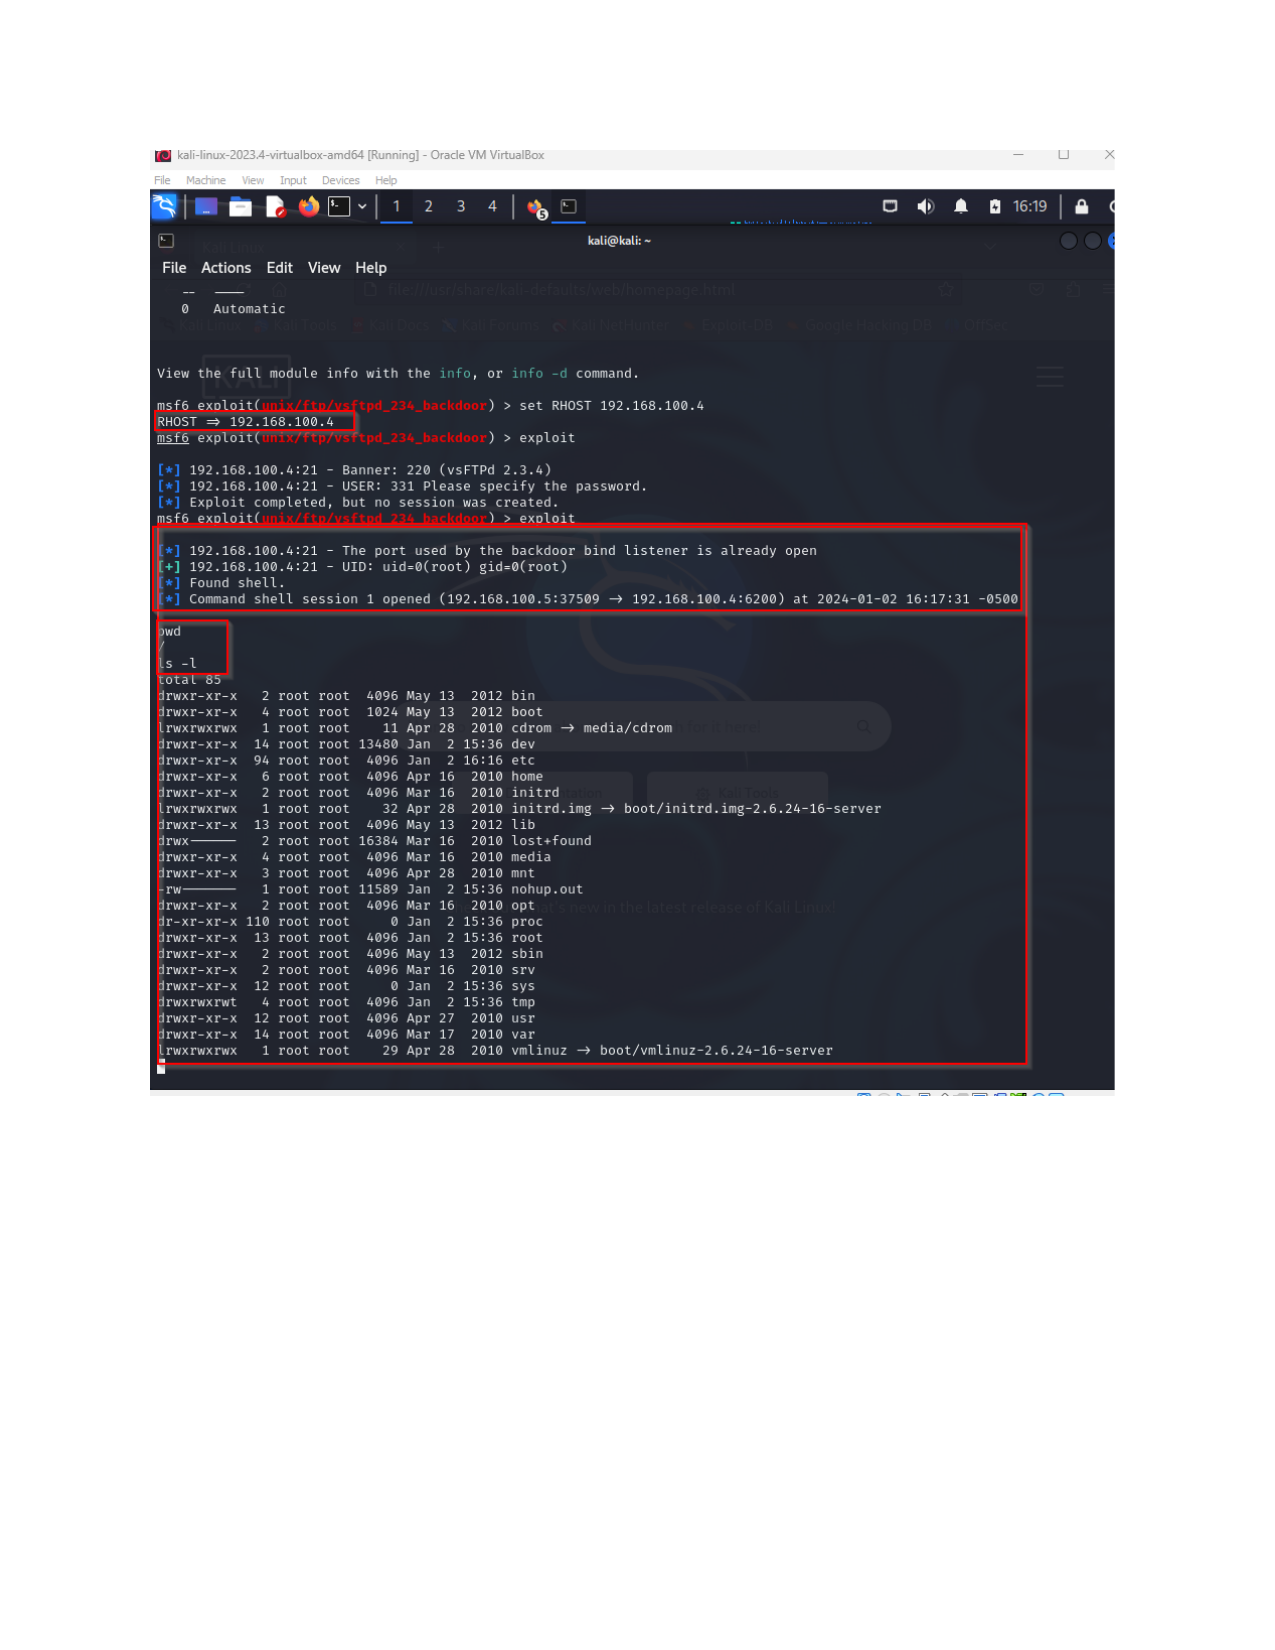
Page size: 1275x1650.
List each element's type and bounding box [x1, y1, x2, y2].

picture [150, 150, 1115, 1096]
